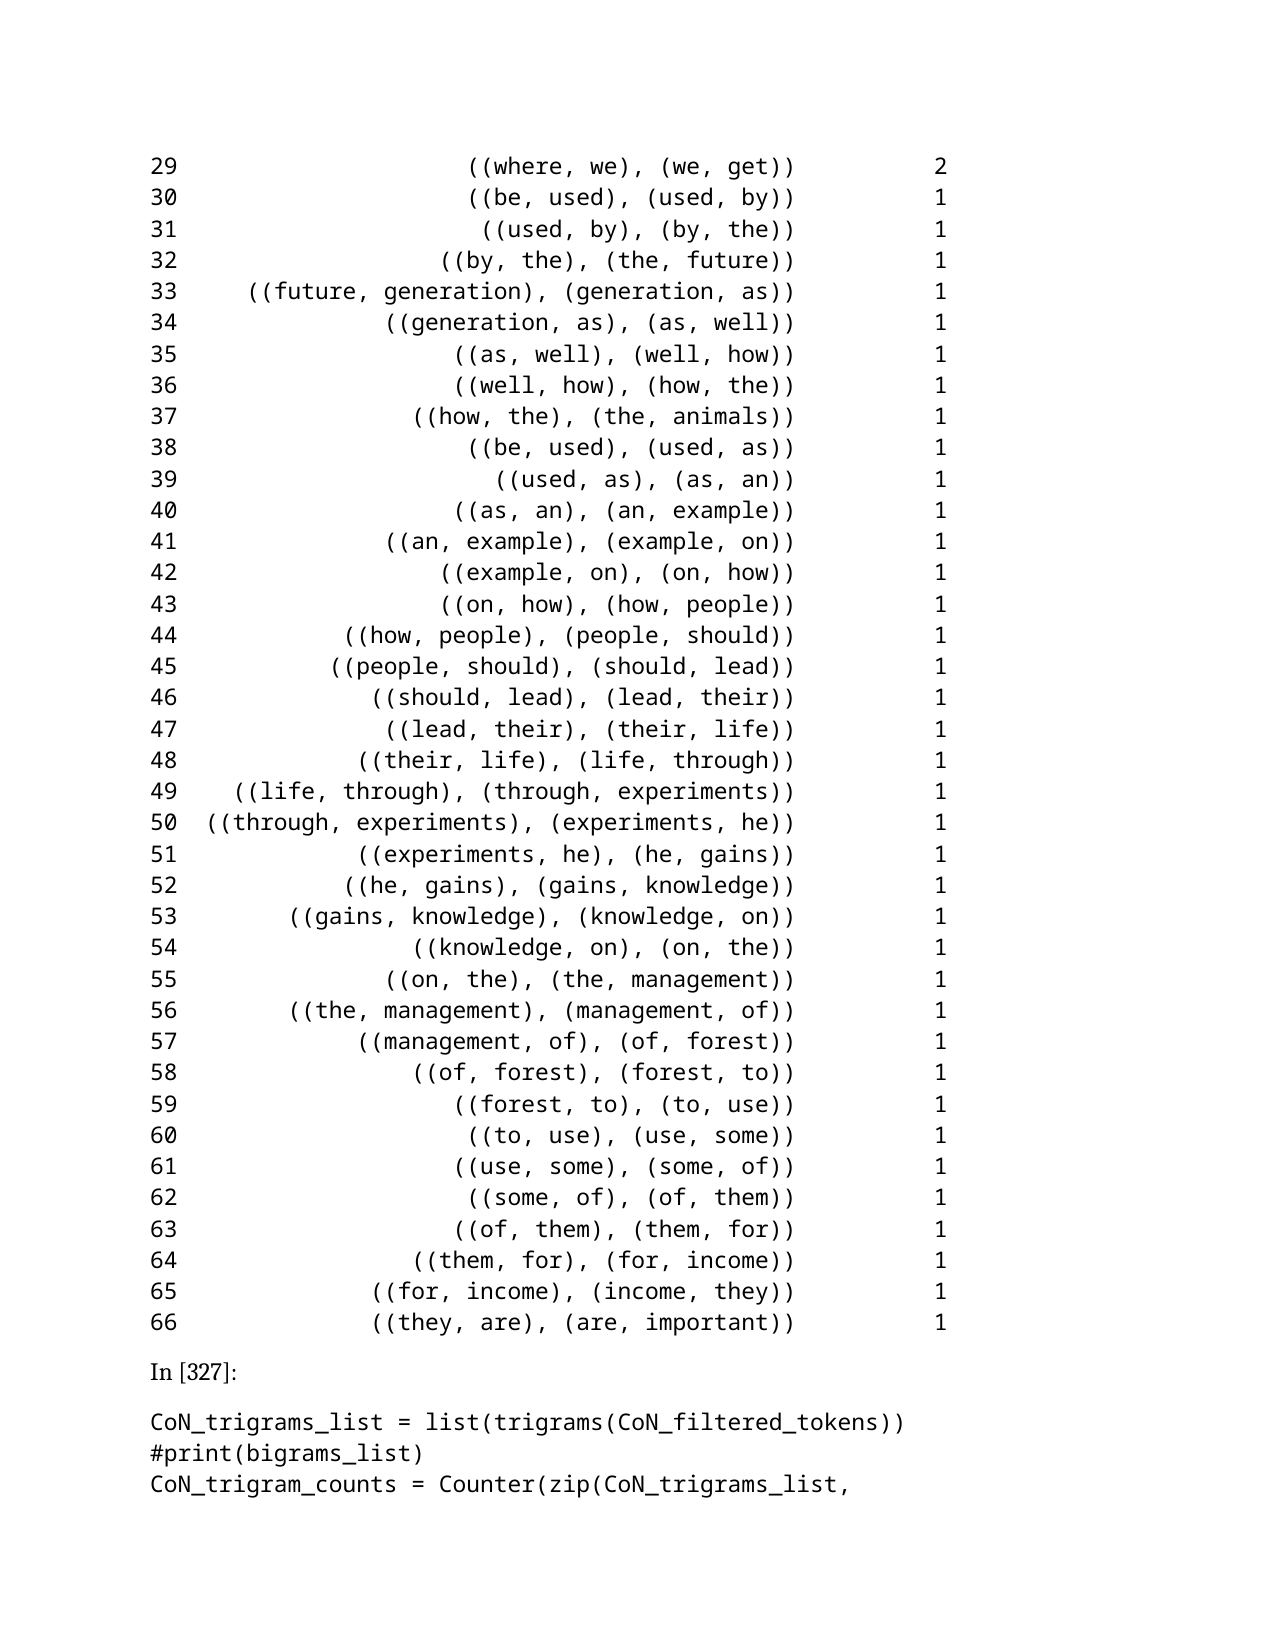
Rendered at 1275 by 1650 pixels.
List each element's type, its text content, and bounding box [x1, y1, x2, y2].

text In [327]: [150, 1358, 1125, 1387]
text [150, 150, 1125, 1337]
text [150, 1406, 1125, 1499]
